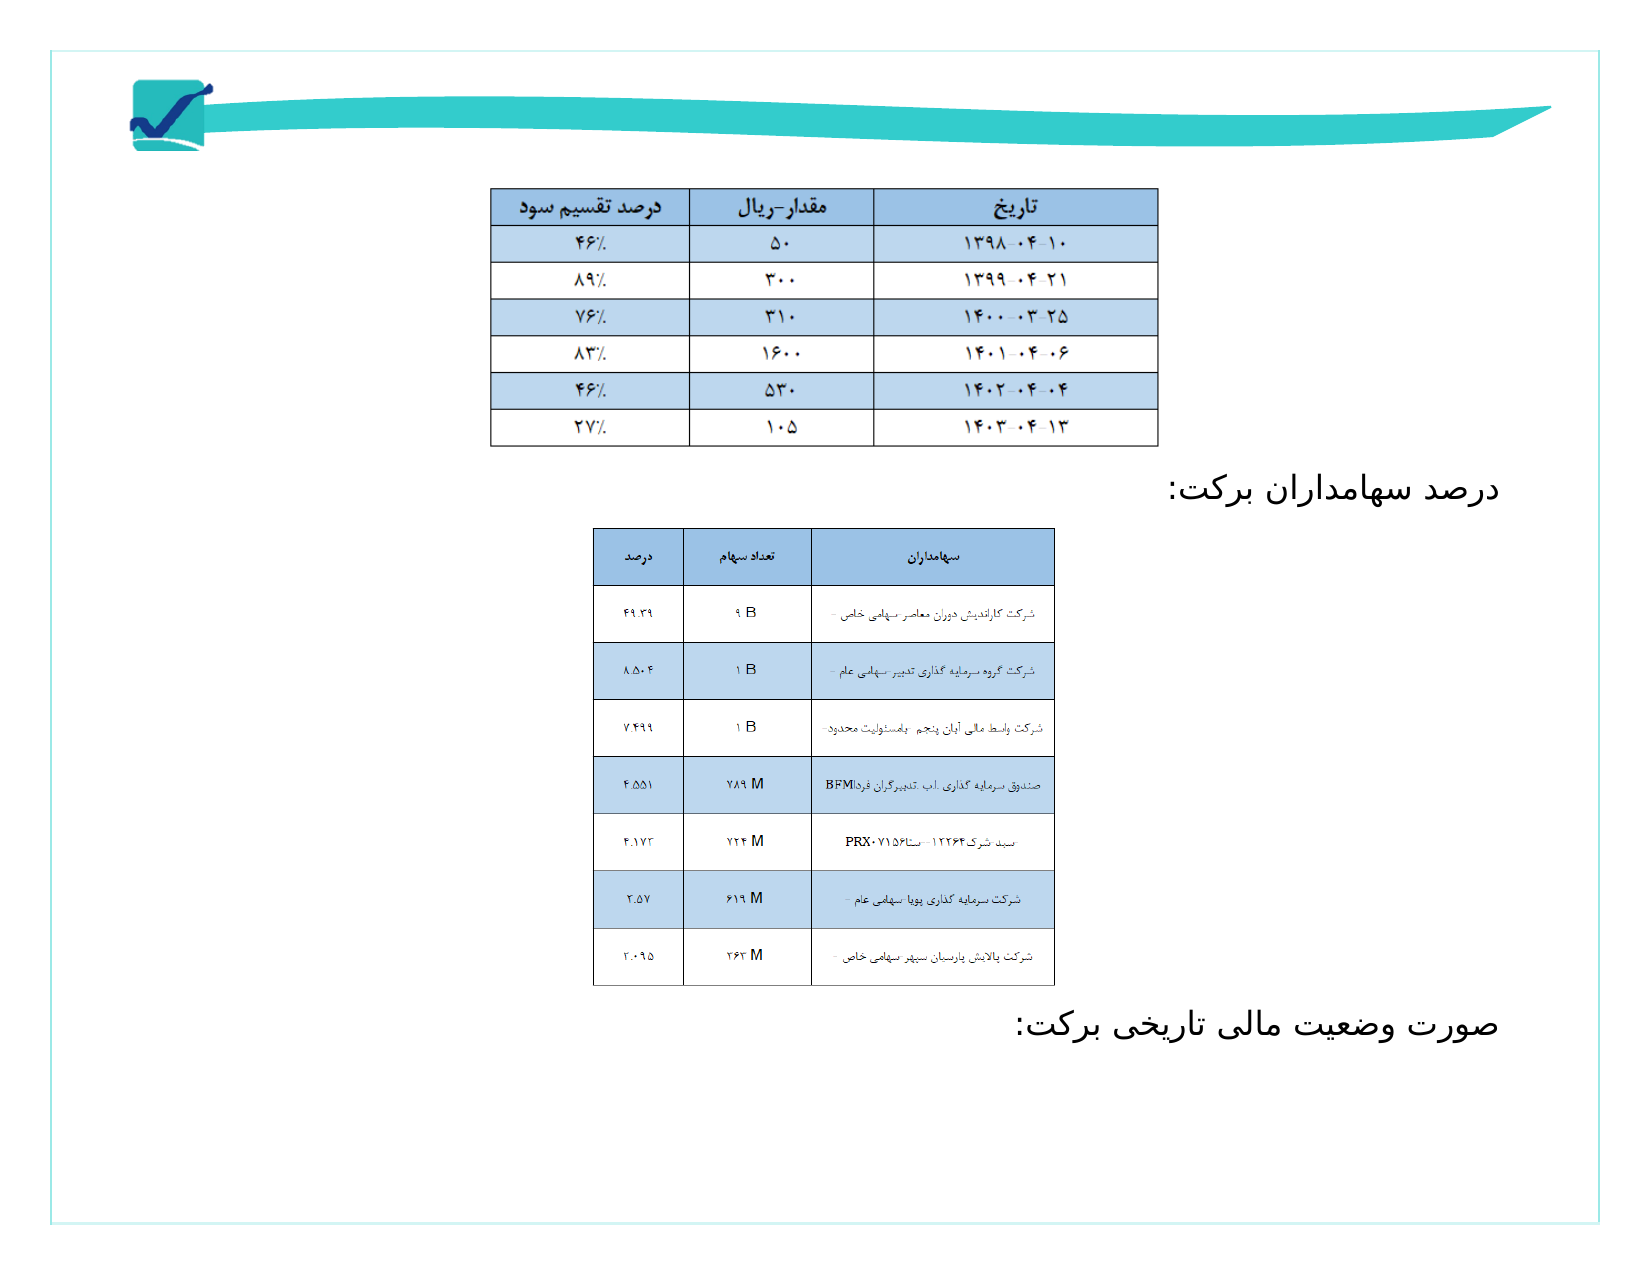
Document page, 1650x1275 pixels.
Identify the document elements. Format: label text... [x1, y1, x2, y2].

picture [487, 187, 1163, 450]
text درصد سهامداران برکت: [150, 468, 1500, 507]
picture [121, 77, 224, 154]
text صورت وضعیت مالی تاریخی برکت: [150, 1005, 1500, 1044]
picture [592, 527, 1057, 986]
